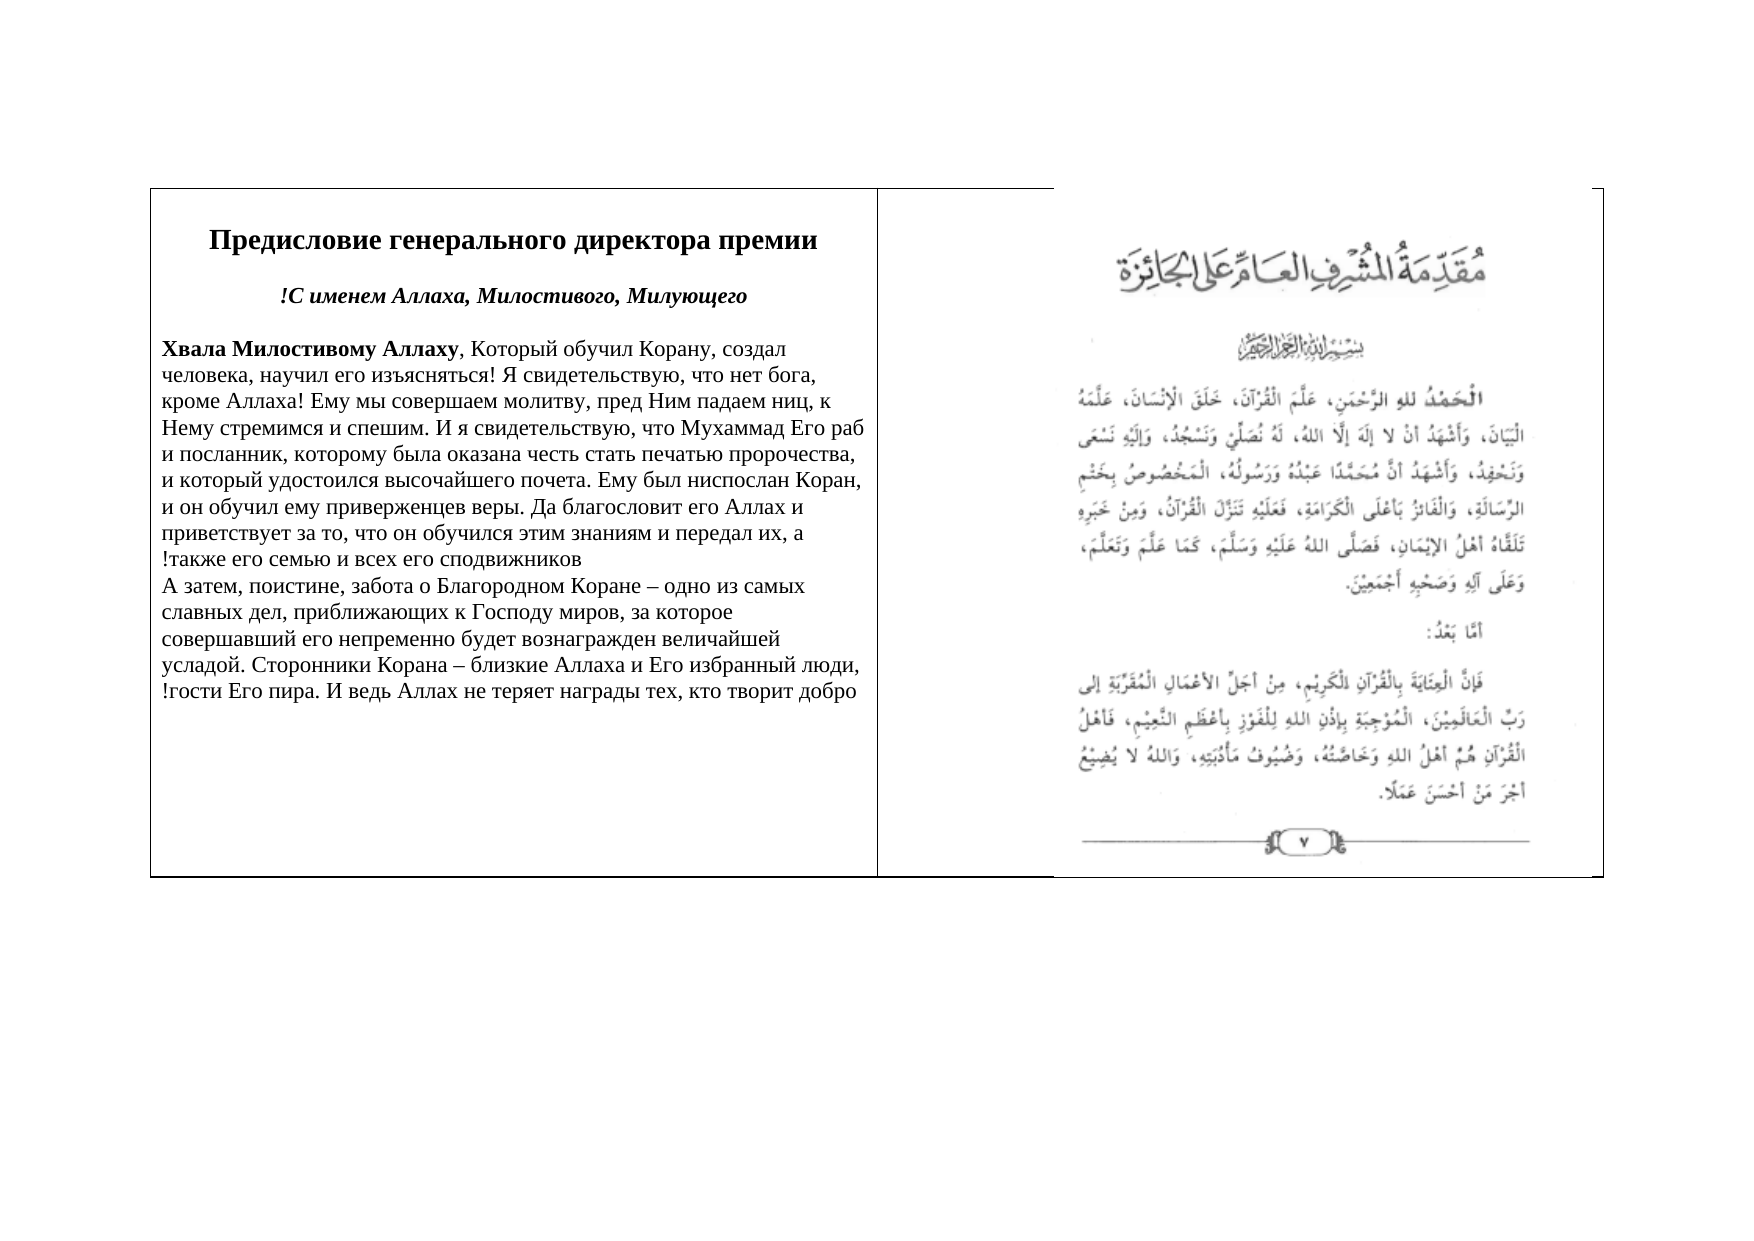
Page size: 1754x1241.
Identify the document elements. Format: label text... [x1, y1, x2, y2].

table_header [878, 189, 1054, 876]
picture [1054, 188, 1592, 877]
table_header Предисловие генерального директора премии С именем Аллаха, Милостивого, Милующего! Хвала Милостивому Аллаху, Который обучил Корану, создал человека, научил его изъясняться! Я свидетельствую, что нет бога, кроме Аллаха! Ему мы совершаем молитву, пред Ним падаем ниц, к Нему стремимся и спешим. И я свидетельствую, что Мухаммад Его раб и посланник, которому была оказана честь стать печатью пророчества, и который удостоился высочайшего почета. Ему был ниспослан Коран, и он обучил ему приверженцев веры. Да благословит его Аллах и приветствует за то, что он обучился этим знаниям и передал их, а также его семью и всех его сподвижников! А затем, поистине, забота о Благородном Коране – одно из самых славных дел, приближающих к Господу миров, за которое совершавший его непременно будет вознагражден величайшей усладой. Сторонники Корана – близкие Аллаха и Его избранный люди, гости Его пира. И ведь Аллах не теряет награды тех, кто творит добро! [151, 189, 877, 876]
table_header [1592, 189, 1603, 876]
